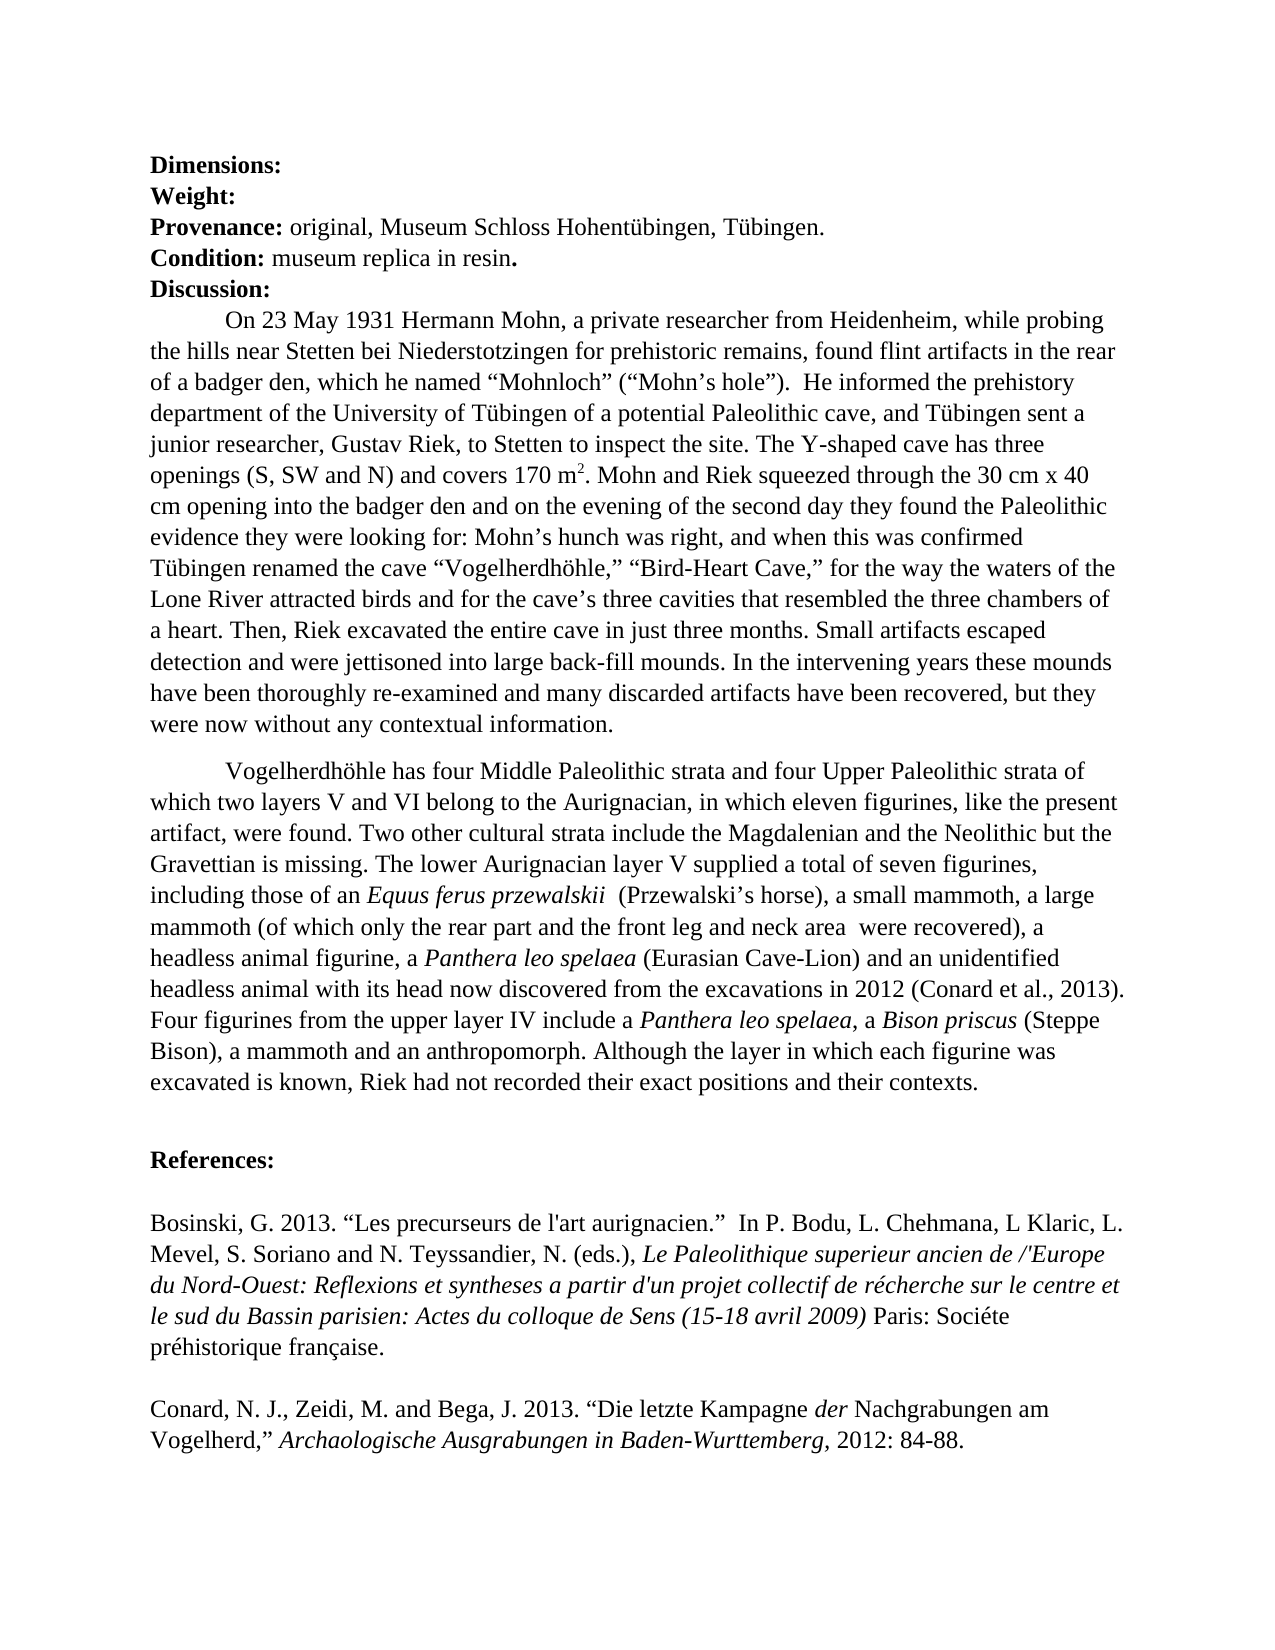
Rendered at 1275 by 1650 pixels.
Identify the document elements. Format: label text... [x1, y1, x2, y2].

text Conard, N. J., Zeidi, M. and Bega, J. 2013. “Die letzte Kampagne der Nachgrabungen am Vogelherd,” Archaologische Ausgrabungen in Baden-Wurttemberg, 2012: 84-88. [150, 1394, 1125, 1454]
text Provenance: original, Museum Schloss Hohentübingen, Tübingen. [150, 212, 1125, 241]
text Discussion: [150, 274, 1125, 303]
text On 23 May 1931 Hermann Mohn, a private researcher from Heidenheim, while probing the hills near Stetten bei Niederstotzingen for prehistoric remains, found flint artifacts in the rear of a badger den, which he named “Mohnloch” (“Mohn’s hole”). He informed the prehistory department of the University of Tübingen of a potential Paleolithic cave, and Tübingen sent a junior researcher, Gustav Riek, to Stetten to inspect the site. The Y-shaped cave has three openings (S, SW and N) and covers 170 m2. Mohn and Riek squeezed through the 30 cm x 40 cm opening into the badger den and on the evening of the second day they found the Paleolithic evidence they were looking for: Mohn’s hunch was right, and when this was confirmed Tübingen renamed the cave “Vogelherdhöhle,” “Bird-Heart Cave,” for the way the waters of the Lone River attracted birds and for the cave’s three cavities that resembled the three chambers of a heart. Then, Riek excavated the entire cave in just three months. Small artifacts escaped detection and were jettisoned into large back-fill mounds. In the intervening years these mounds have been thoroughly re-examined and many discarded artifacts have been recovered, but they were now without any contextual information. [150, 305, 1125, 737]
text Dimensions: Weight: [150, 150, 1125, 210]
text Condition: museum replica in resin. [150, 243, 1125, 272]
text Vogelherdhöhle has four Middle Paleolithic strata and four Upper Paleolithic strata of which two layers V and VI belong to the Aurignacian, in which eleven figurines, like the present artifact, were found. Two other cultural strata include the Magdalenian and the Neolithic but the Gravettian is missing. The lower Aurignacian layer V supplied a total of seven figurines, including those of an Equus ferus przewalskii (Przewalski’s horse), a small mammoth, a large mammoth (of which only the rear part and the front leg and neck area were recovered), a headless animal figurine, a Panthera leo spelaea (Eurasian Cave-Lion) and an unidentified headless animal with its head now discovered from the excavations in 2012 (Conard et al., 2013). Four figurines from the upper layer IV include a Panthera leo spelaea, a Bison priscus (Steppe Bison), a mammoth and an anthropomorph. Although the layer in which each figurine was excavated is known, Riek had not recorded their exact positions and their contexts. [150, 756, 1125, 1096]
text References: [150, 1146, 1125, 1174]
text Bosinski, G. 2013. “Les precurseurs de l'art aurignacien.” In P. Bodu, L. Chehmana, L Klaric, L. Mevel, S. Soriano and N. Teyssandier, N. (eds.), Le Paleolithique superieur ancien de /'Europe du Nord-Ouest: Reflexions et syntheses a partir d'un projet collectif de récherche sur le centre et le sud du Bassin parisien: Actes du colloque de Sens (15-18 avril 2009) Paris: Sociéte préhistorique française. [150, 1208, 1125, 1361]
